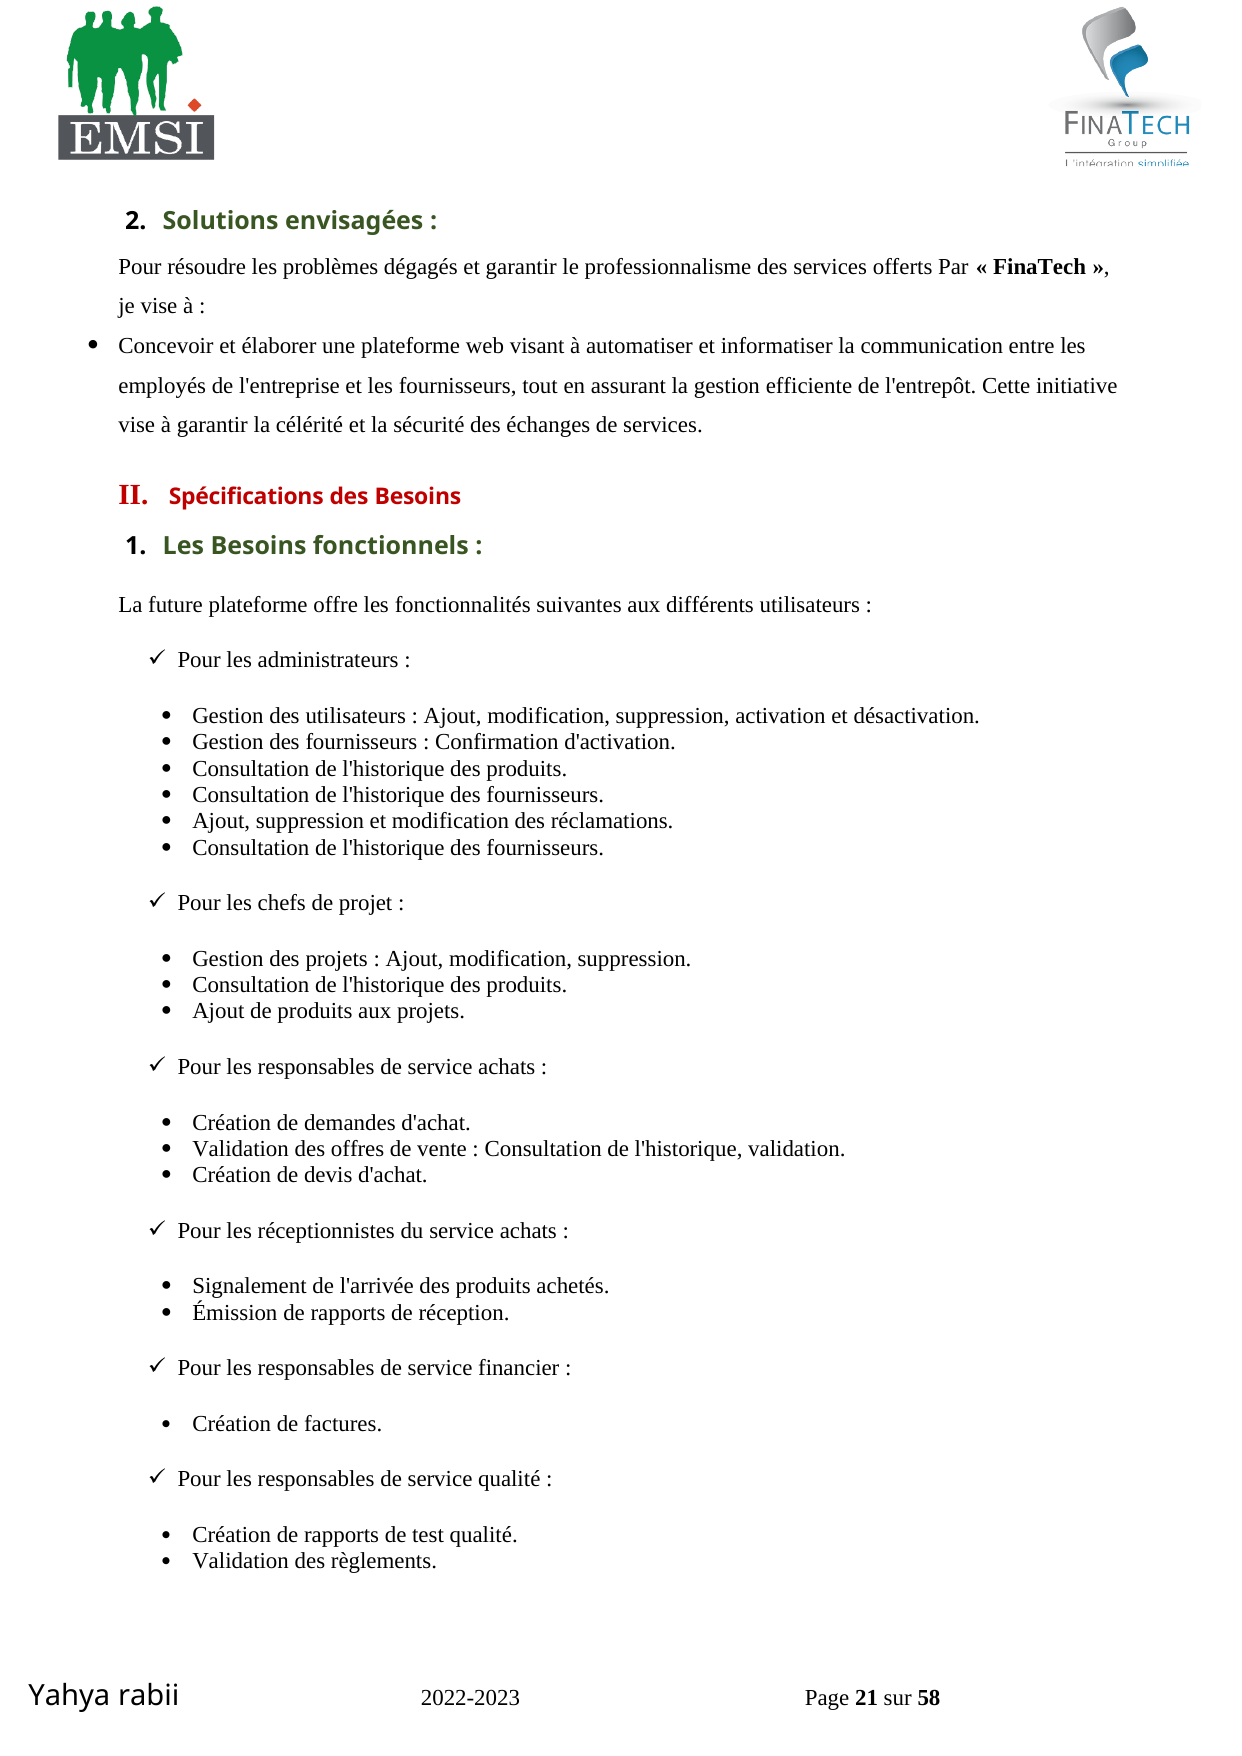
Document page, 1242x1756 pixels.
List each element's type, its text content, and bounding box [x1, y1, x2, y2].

subtitle Solutions envisagées : [125, 203, 1242, 237]
list Consultation de l'historique des produits. [162, 971, 1242, 998]
list Validation des règlements. [162, 1547, 1242, 1573]
list Ajout, suppression et modification des réclamations. [162, 807, 1242, 834]
picture [50, 3, 220, 166]
list Gestion des utilisateurs : Ajout, modification, suppression, activation et désactivation. [162, 702, 1242, 728]
list Signalement de l'arrivée des produits achetés. [162, 1272, 1242, 1299]
list Création de devis d'achat. [162, 1161, 1242, 1188]
list Consultation de l'historique des produits. [162, 755, 1242, 781]
list Gestion des fournisseurs : Confirmation d'activation. [162, 728, 1242, 755]
list Ajout de produits aux projets. [162, 998, 1242, 1024]
list Pour les responsables de service qualité : [148, 1465, 1242, 1492]
list Émission de rapports de réception. [162, 1299, 1242, 1325]
list Validation des offres de vente : Consultation de l'historique, validation. [162, 1135, 1242, 1161]
subtitle Spécifications des Besoins [118, 477, 1242, 511]
picture [1048, 6, 1202, 167]
list Consultation de l'historique des fournisseurs. [162, 834, 1242, 860]
list Création de demandes d'achat. [162, 1109, 1242, 1135]
subtitle Les Besoins fonctionnels : [125, 528, 1242, 562]
list Consultation de l'historique des fournisseurs. [162, 781, 1242, 807]
text La future plateforme offre les fonctionnalités suivantes aux différents utilisateurs : [118, 591, 1242, 617]
list Concevoir et élaborer une plateforme web visant à automatiser et informatiser la communication entre les employés de l'entreprise et les fournisseurs, tout en assurant la gestion efficiente de l'entrepôt. Cette initiative vise à garantir la célérité et la sécurité des échanges de services. [89, 332, 1122, 438]
list Pour les administrateurs : [148, 647, 1242, 673]
list Pour les responsables de service achats : [148, 1053, 1242, 1079]
list Pour les réceptionnistes du service achats : [148, 1217, 1242, 1243]
list Création de rapports de test qualité. [162, 1521, 1242, 1547]
list Pour les responsables de service financier : [148, 1354, 1242, 1381]
list Pour les chefs de projet : [148, 889, 1242, 916]
text Pour résoudre les problèmes dégagés et garantir le professionnalisme des services offerts Par « FinaTech », je vise à : [118, 253, 1122, 319]
list Gestion des projets : Ajout, modification, suppression. [162, 945, 1242, 971]
list Création de factures. [162, 1410, 1242, 1436]
